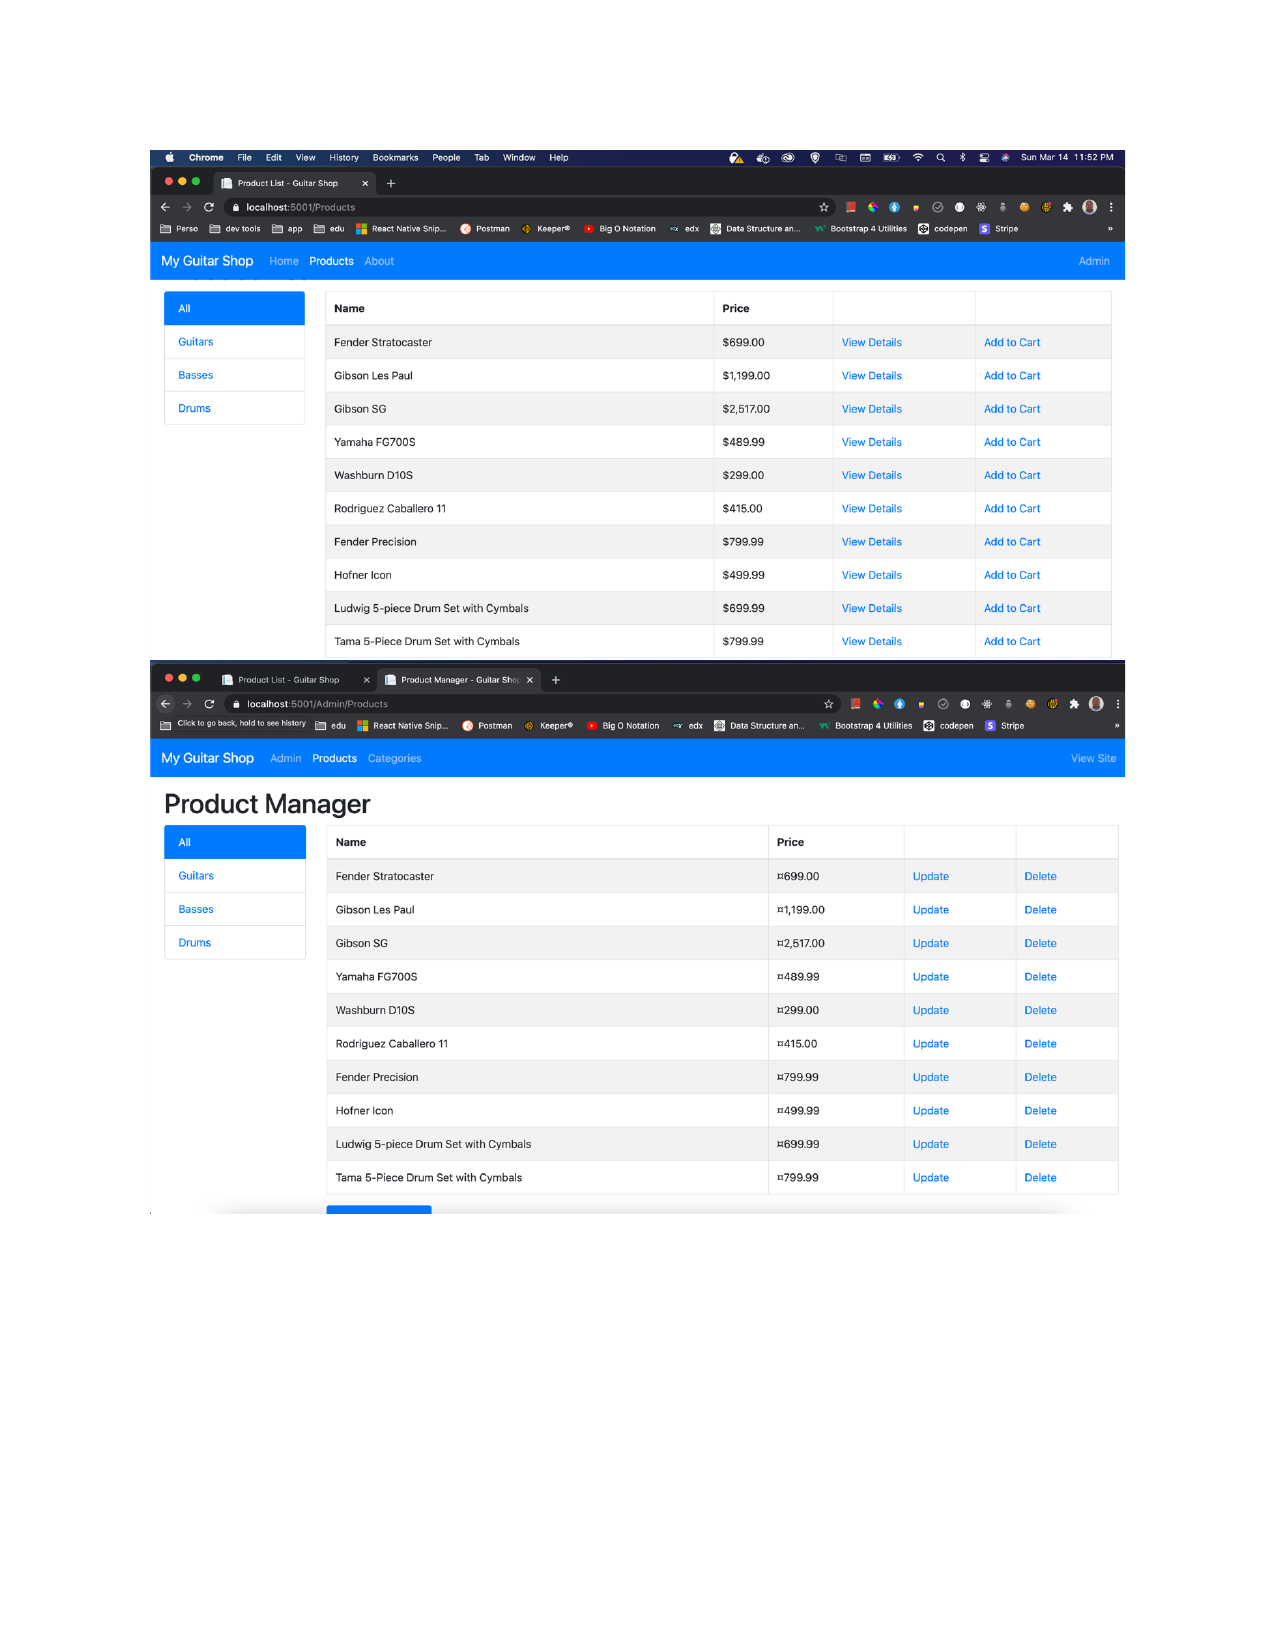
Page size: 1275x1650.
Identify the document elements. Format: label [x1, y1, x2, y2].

picture [150, 150, 1125, 1214]
